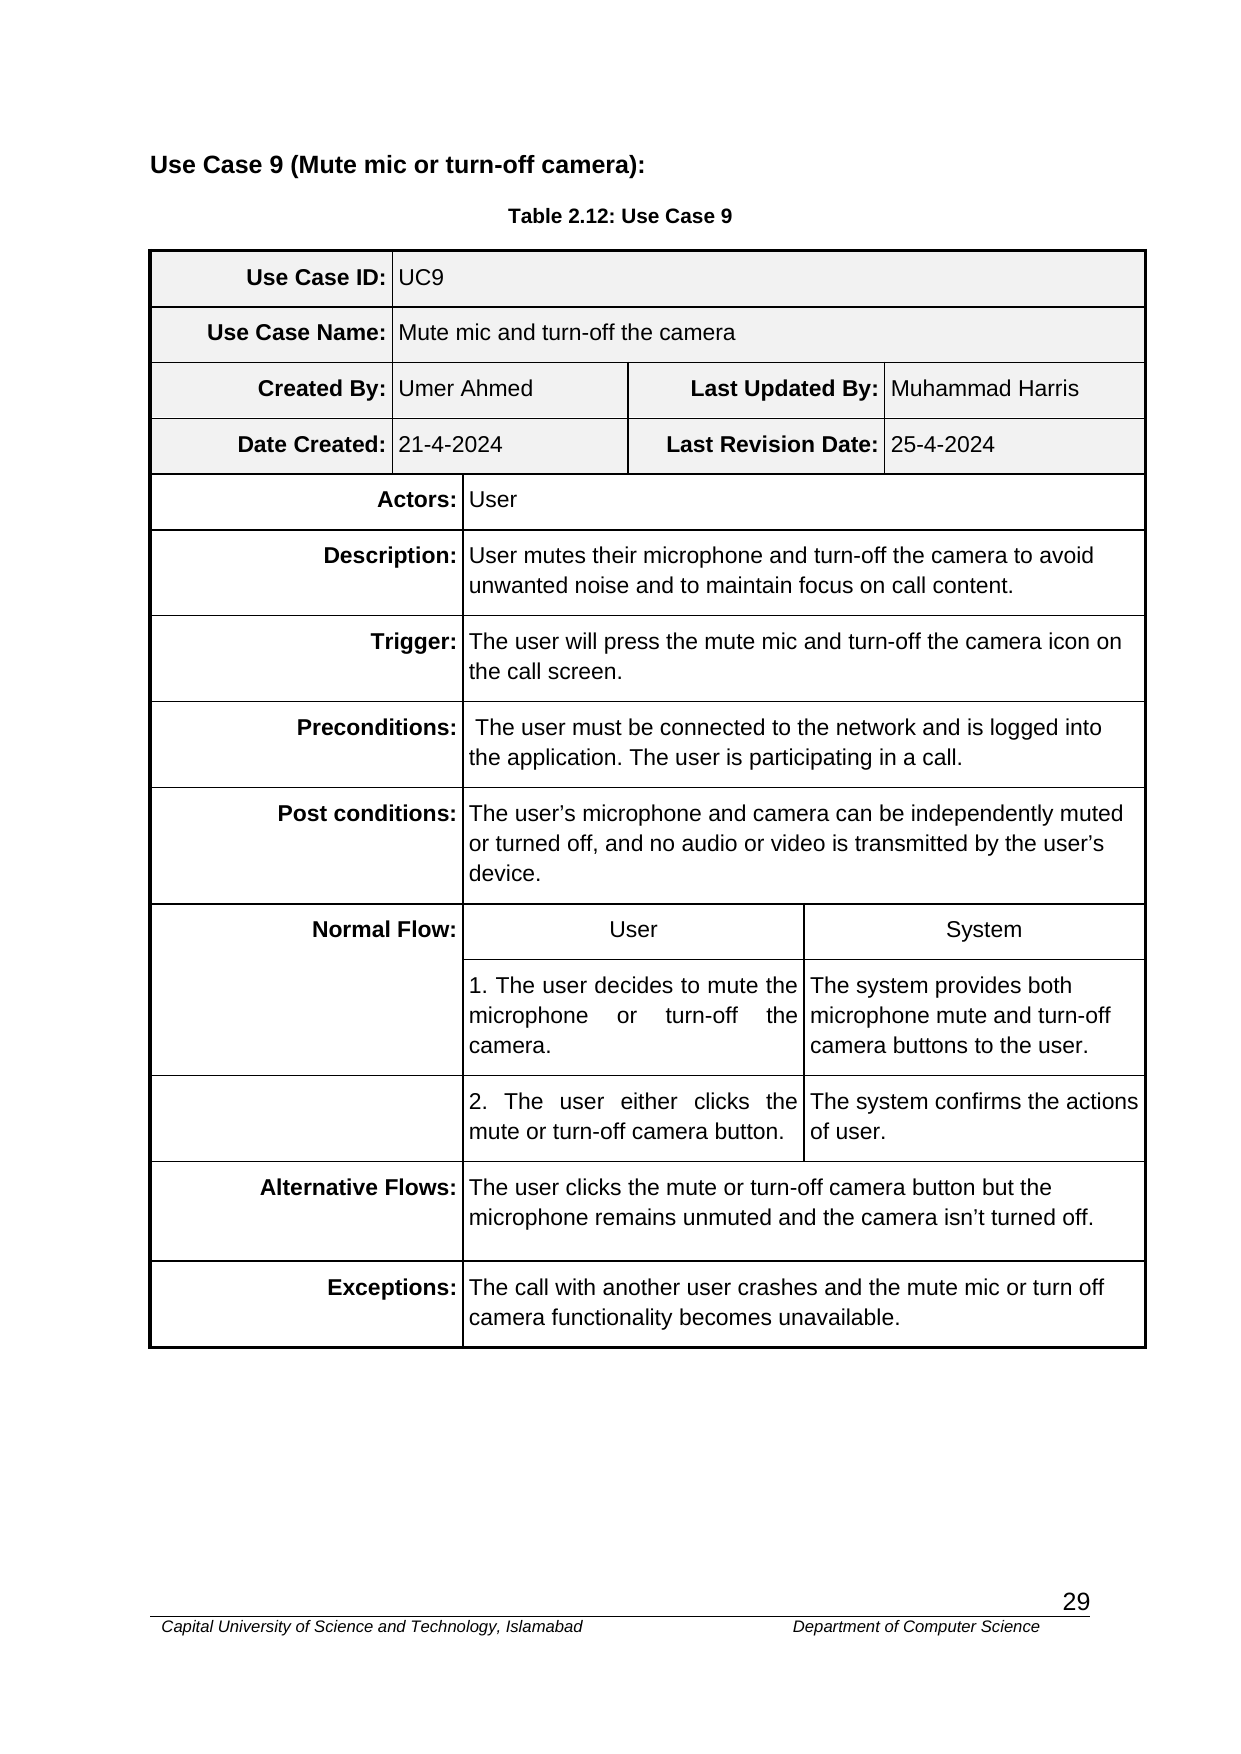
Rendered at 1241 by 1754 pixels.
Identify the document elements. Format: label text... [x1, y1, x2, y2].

table_header Use Case ID: [152, 252, 392, 306]
table_cell Normal Flow: [152, 905, 462, 1075]
table_cell Preconditions: [152, 702, 462, 787]
text Use Case 9 (Mute mic or turn-off camera): [150, 150, 1090, 179]
table_cell The system provides both microphone mute and turn-off camera buttons to the user. [805, 960, 1144, 1075]
table_cell Description: [152, 531, 462, 615]
table_cell The system confirms the actions of user. [805, 1076, 1144, 1161]
table_cell 1. The user decides to mute the microphone or turn-off the camera. [464, 960, 803, 1075]
table_cell Date Created: [152, 419, 392, 473]
table_cell Actors: [152, 475, 462, 529]
table_cell 25-4-2024 [885, 419, 1144, 473]
text Table 2.12: Use Case 9 [150, 204, 1090, 228]
table_cell System [805, 905, 1144, 958]
table_cell Mute mic and turn-off the camera [393, 308, 1144, 362]
table_cell Created By: [152, 363, 392, 417]
table_cell Muhammad Harris [885, 363, 1144, 417]
table_cell The user’s microphone and camera can be independently muted or turned off, and no audio or video is transmitted by the user’s device. [464, 788, 1144, 903]
table_cell Alternative Flows: [152, 1162, 462, 1260]
table_cell [152, 1076, 462, 1161]
table_cell Umer Ahmed [393, 363, 627, 417]
table_cell The call with another user crashes and the mute mic or turn off camera functionality becomes unavailable. [464, 1262, 1144, 1346]
table_cell 21-4-2024 [393, 419, 627, 473]
table_cell Trigger: [152, 616, 462, 701]
table_cell User [464, 905, 803, 958]
table_cell 2. The user either clicks the mute or turn-off camera button. [464, 1076, 803, 1161]
table_cell The user will press the mute mic and turn-off the camera icon on the call screen. [464, 616, 1144, 701]
table_cell Exceptions: [152, 1262, 462, 1346]
table_cell The user must be connected to the network and is logged into the application. The user is participating in a call. [464, 702, 1144, 787]
table_cell Last Updated By: [629, 363, 884, 417]
table_header UC9 [393, 252, 1144, 306]
table_cell Use Case Name: [152, 308, 392, 362]
table_cell User mutes their microphone and turn-off the camera to avoid unwanted noise and to maintain focus on call content. [464, 531, 1144, 615]
table_cell User [464, 475, 1144, 529]
table_cell Last Revision Date: [629, 419, 884, 473]
table_cell Post conditions: [152, 788, 462, 903]
table_cell The user clicks the mute or turn-off camera button but the microphone remains unmuted and the camera isn’t turned off. [464, 1162, 1144, 1260]
